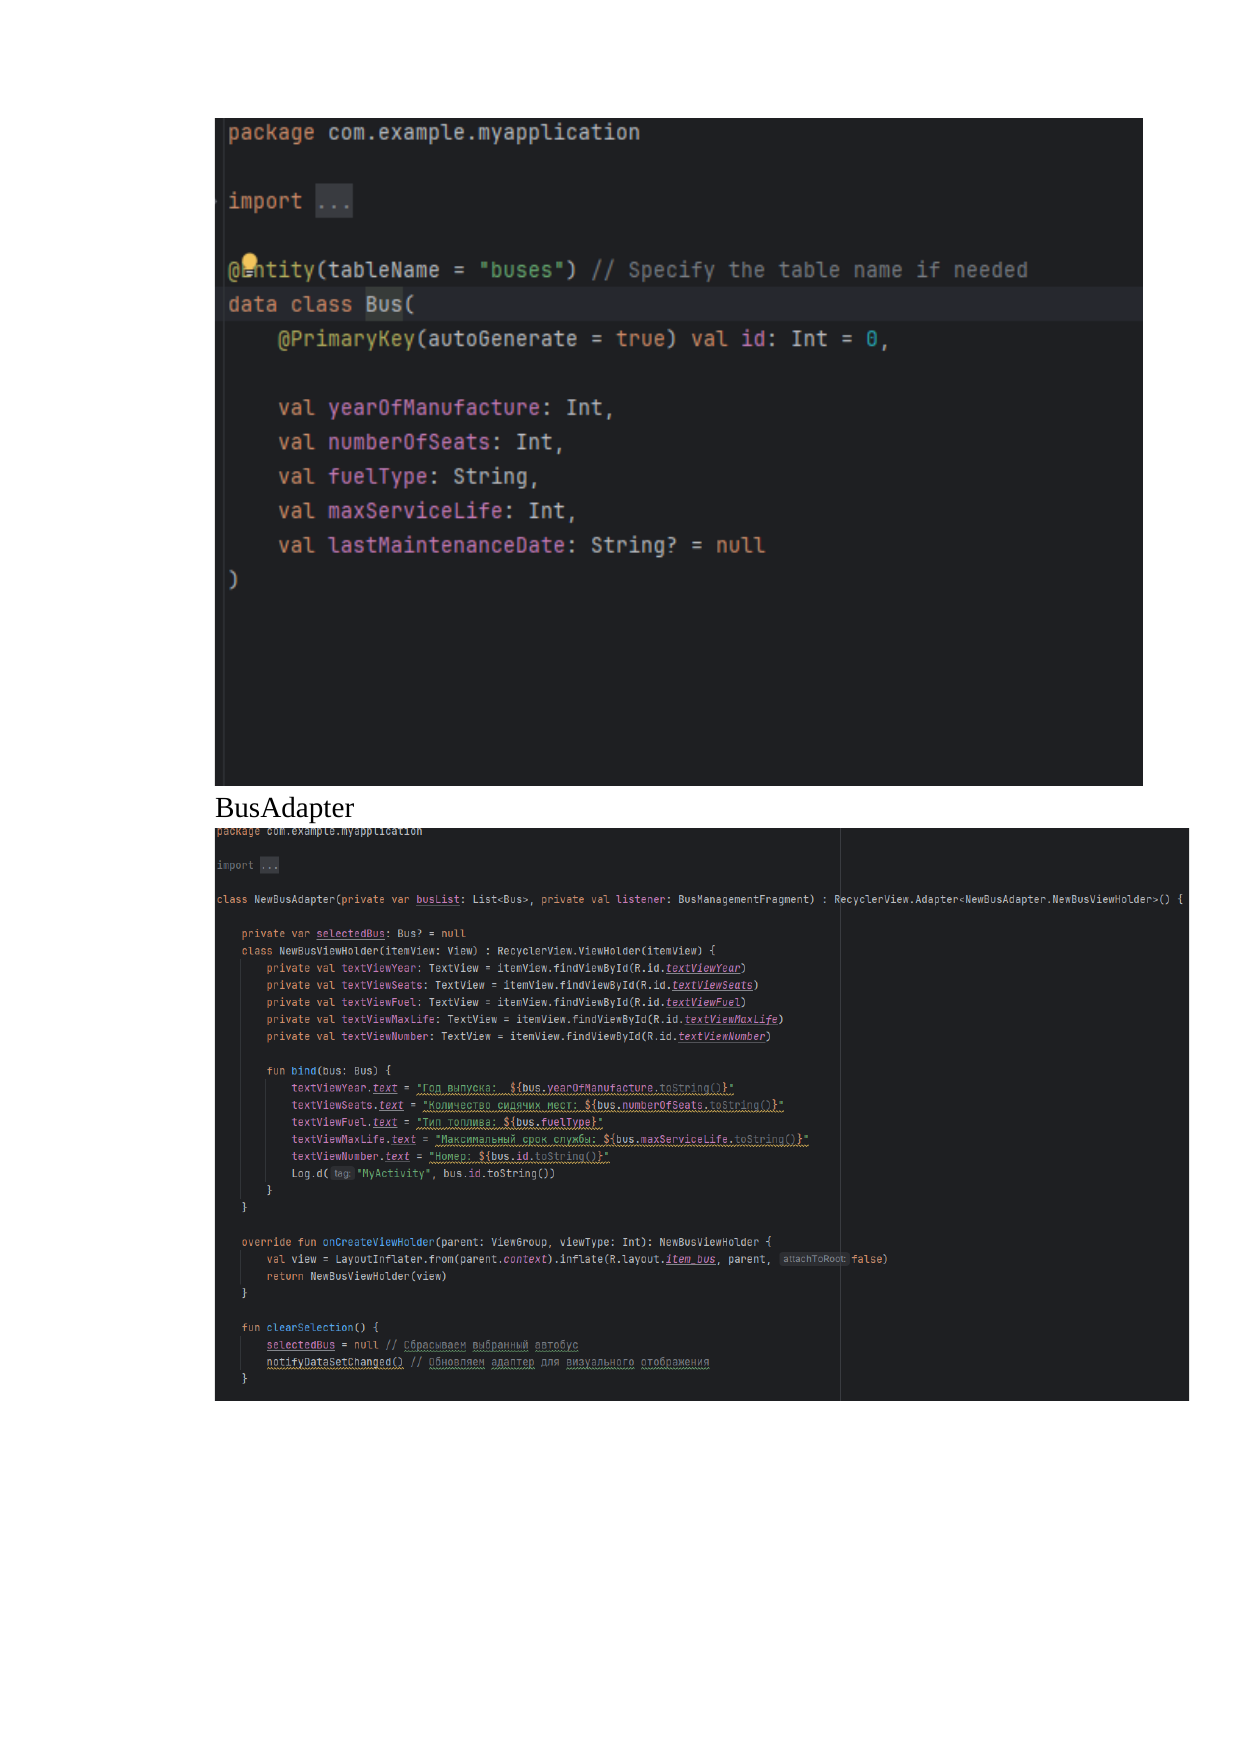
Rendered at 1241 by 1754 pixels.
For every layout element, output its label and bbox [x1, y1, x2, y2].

picture [214, 828, 1190, 1401]
text [215, 118, 1152, 828]
picture [214, 118, 1143, 786]
